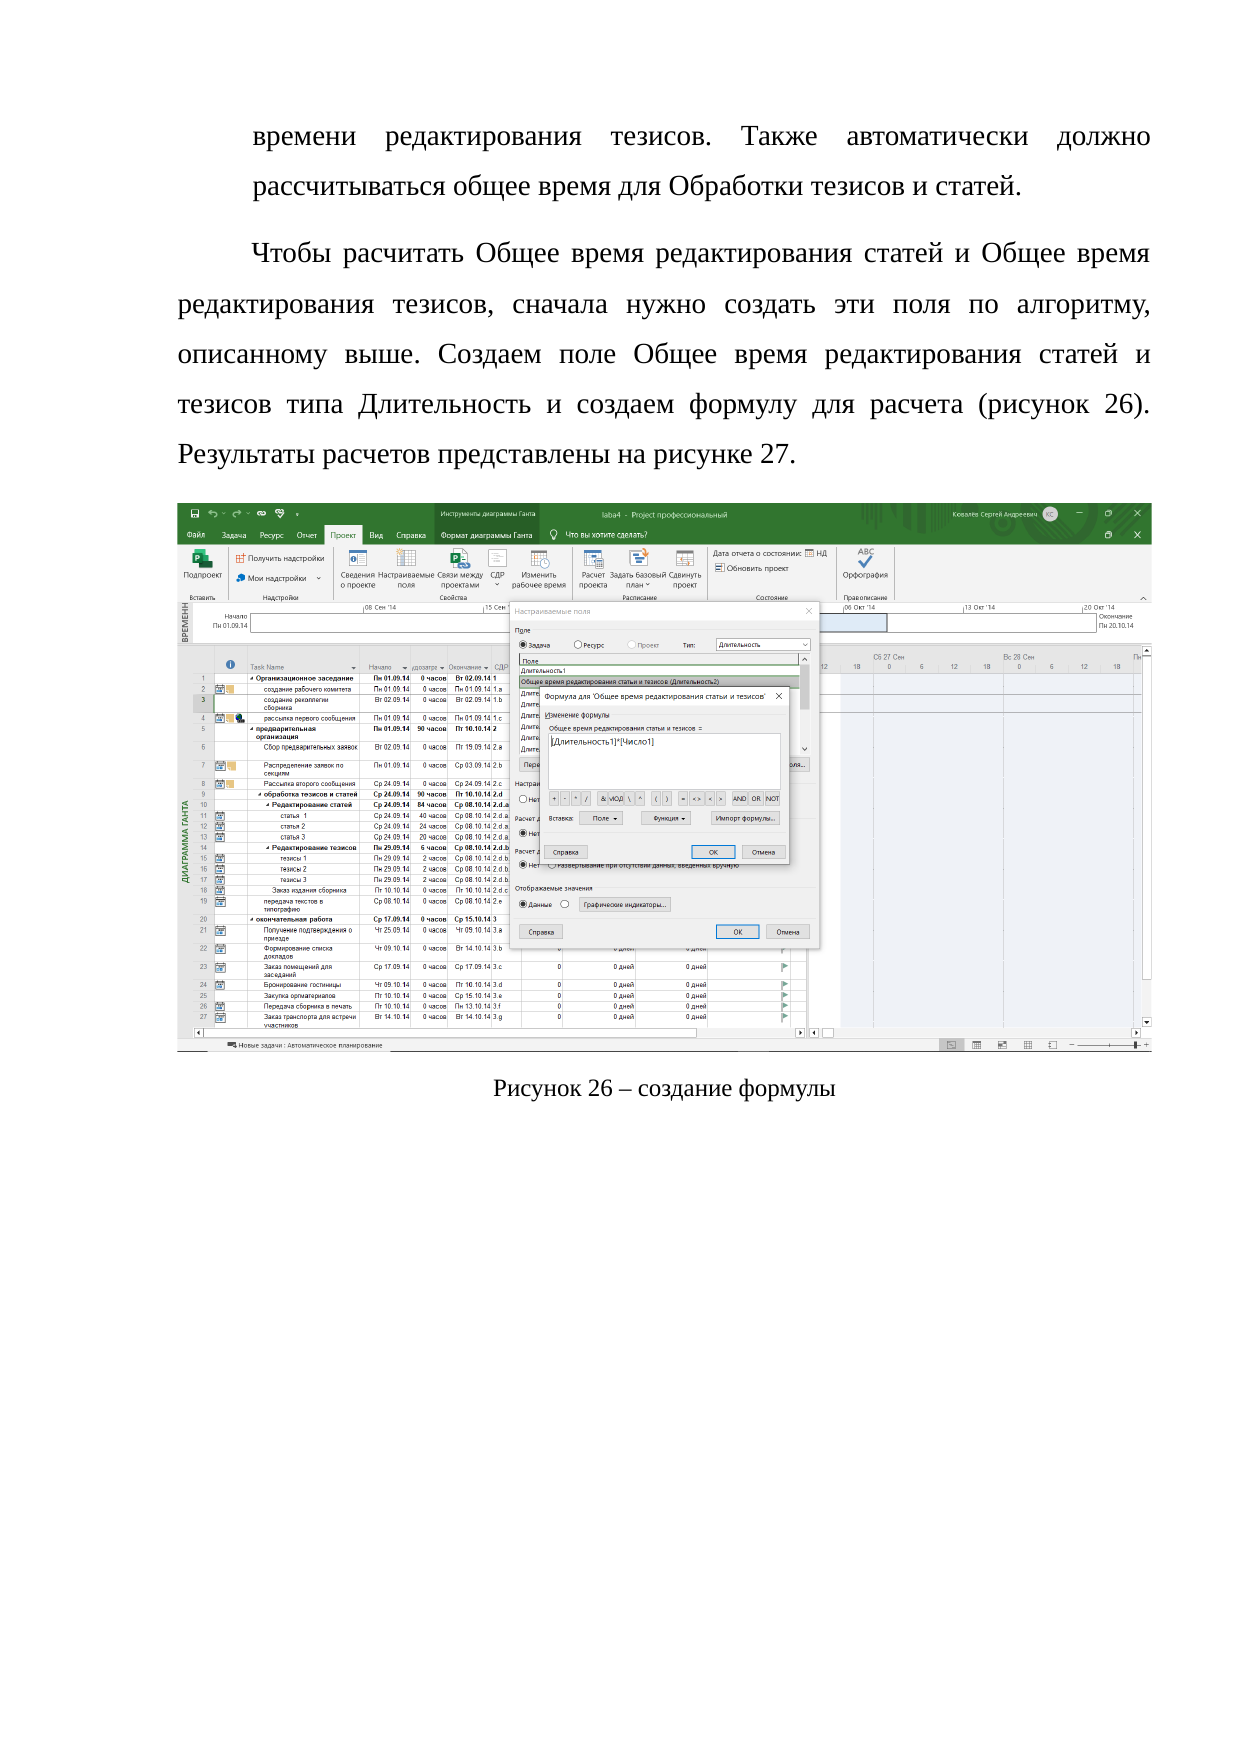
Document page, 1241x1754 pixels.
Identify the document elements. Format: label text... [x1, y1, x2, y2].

text Чтобы расчитать Общее время редактирования статей и Общее время редактирования тезисов, сначала нужно создать эти поля по алгоритму, описанному выше. Создаем поле Общее время редактирования статей и тезисов типа Длительность и создаем формулу для расчета (рисунок 26). Результаты расчетов представлены на рисунке 27. [177, 235, 1152, 470]
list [252, 118, 1152, 202]
text Рисунок 26 – создание формулы [177, 1073, 1152, 1101]
picture [177, 503, 1152, 1052]
